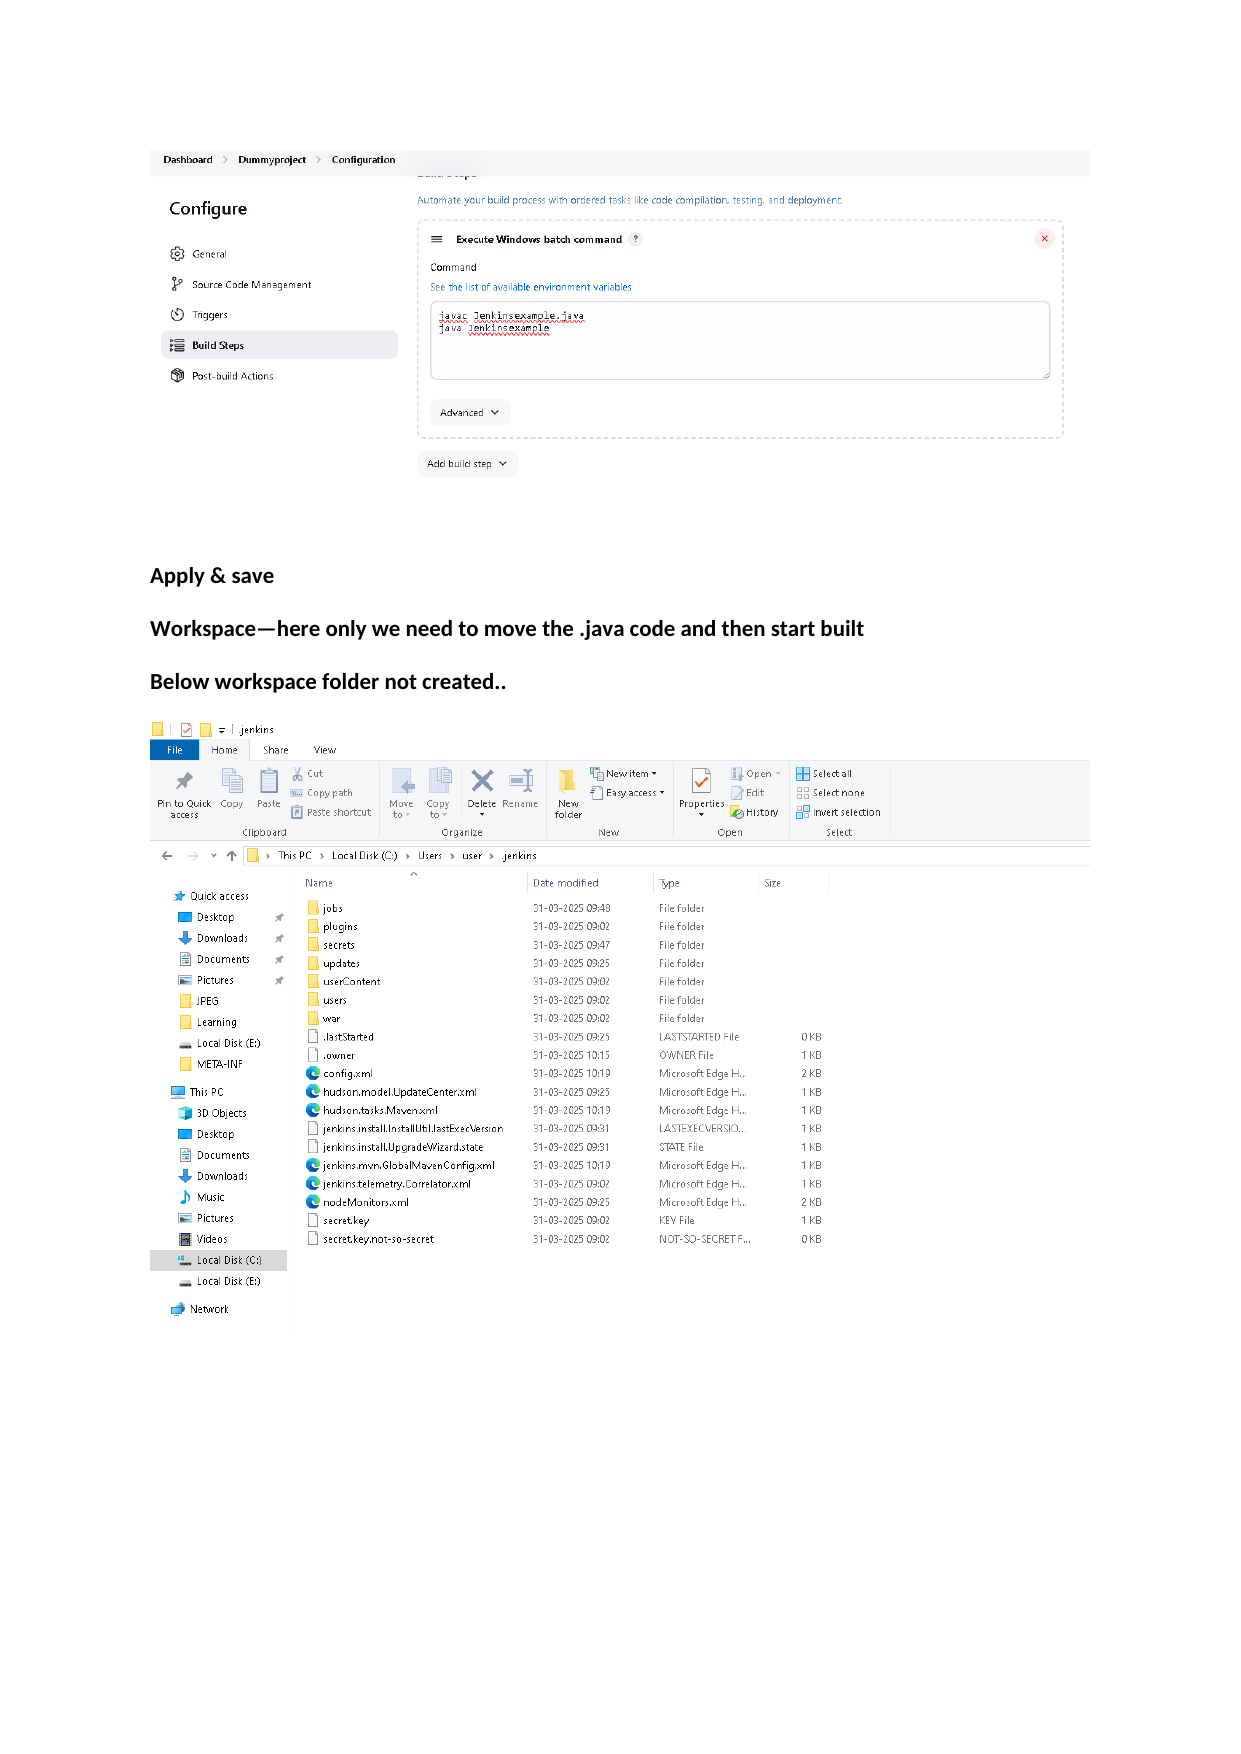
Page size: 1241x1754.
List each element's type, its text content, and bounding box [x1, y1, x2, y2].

text Apply & save [150, 561, 1090, 589]
text Workspace—here only we need to move the .java code and then start built [150, 614, 1090, 642]
picture [150, 150, 1091, 483]
picture [150, 719, 1091, 1335]
text Below workspace folder not created.. [150, 667, 1090, 695]
